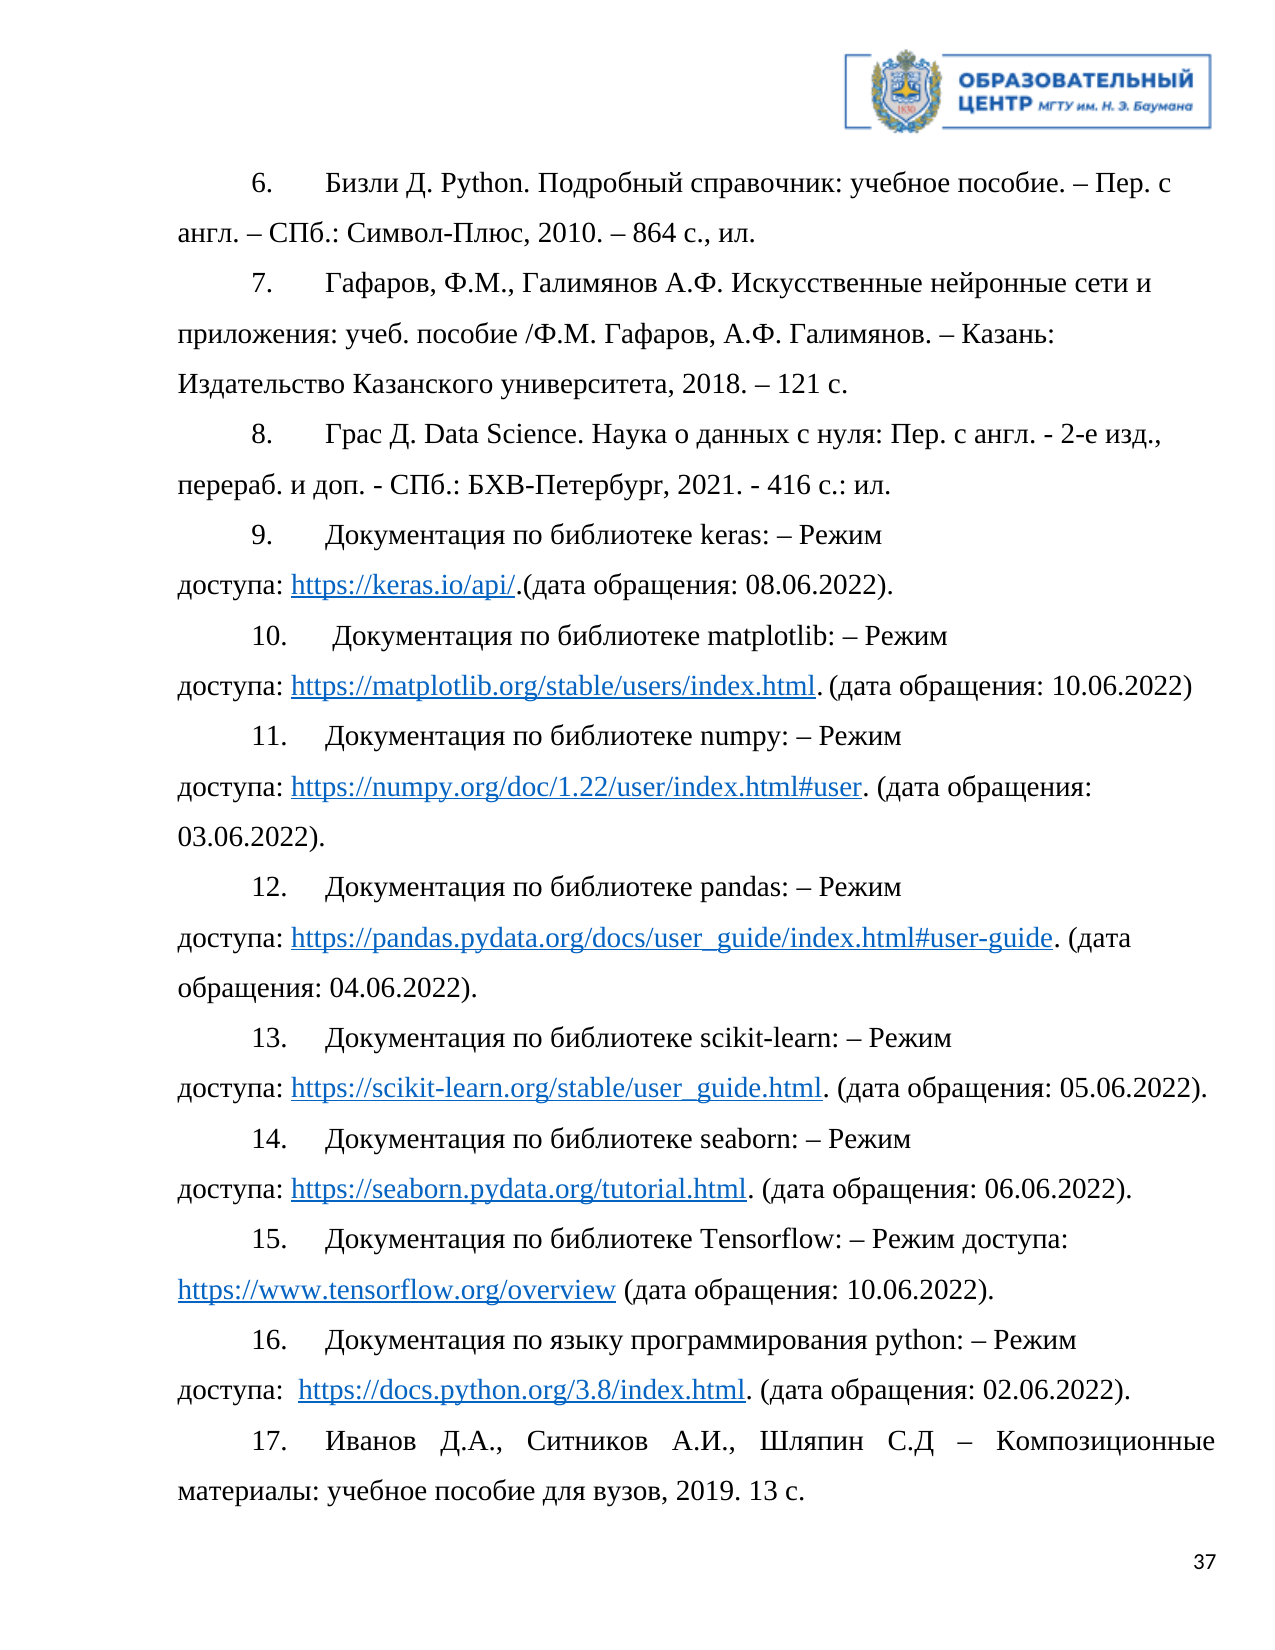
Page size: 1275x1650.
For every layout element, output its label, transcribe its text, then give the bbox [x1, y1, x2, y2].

list Бизли Д. Python. Подробный справочник: учебное пособие. – Пер. с англ. – СПб.: Символ-Плюс, 2010. – 864 с., ил. [177, 118, 1216, 249]
list Гафаров, Ф.М., Галимянов А.Ф. Искусственные нейронные сети и приложения: учеб. пособие /Ф.М. Гафаров, А.Ф. Галимянов. – Казань: Издательство Казанского университета, 2018. – 121 с. [177, 266, 1216, 400]
list Документация по библиотеке matplotlib: – Режим доступа: https://matplotlib.org/stable/users/index.html. (дата обращения: 10.06.2022) [177, 618, 1216, 702]
list Иванов Д.А., Ситников А.И., Шляпин С.Д – Композиционные материалы: учебное пособие для вузов, 2019. 13 с. [177, 1423, 1216, 1507]
list Грас Д. Data Science. Наука о данных с нуля: Пер. с англ. - 2-е изд., перераб. и доп. - СПб.: БХВ-Петербурr, 2021. - 416 с.: ил. [177, 417, 1216, 500]
list Документация по библиотеке seaborn: – Режим доступа: https://seaborn.pydata.org/tutorial.html. (дата обращения: 06.06.2022). [177, 1121, 1216, 1205]
list Документация по языку программирования python: – Режим доступа: https://docs.python.org/3.8/index.html. (дата обращения: 02.06.2022). [177, 1322, 1216, 1406]
list Документация по библиотеке keras: – Режим доступа: https://keras.io/api/.(дата обращения: 08.06.2022). [177, 517, 1216, 601]
list Документация по библиотеке pandas: – Режим доступа: https://pandas.pydata.org/docs/user_guide/index.html#user-guide. (дата обращения: 04.06.2022). [177, 869, 1216, 1003]
list Документация по библиотеке scikit-learn: – Режим доступа: https://scikit-learn.org/stable/user_guide.html. (дата обращения: 05.06.2022). [177, 1020, 1216, 1104]
list Документация по библиотеке Tensorflow: – Режим доступа: https://www.tensorflow.org/overview (дата обращения: 10.06.2022). [177, 1222, 1216, 1305]
list Документация по библиотеке numpy: – Режим доступа: https://numpy.org/doc/1.22/user/index.html#user. (дата обращения: 03.06.2022). [177, 718, 1216, 853]
picture [814, 26, 1262, 149]
